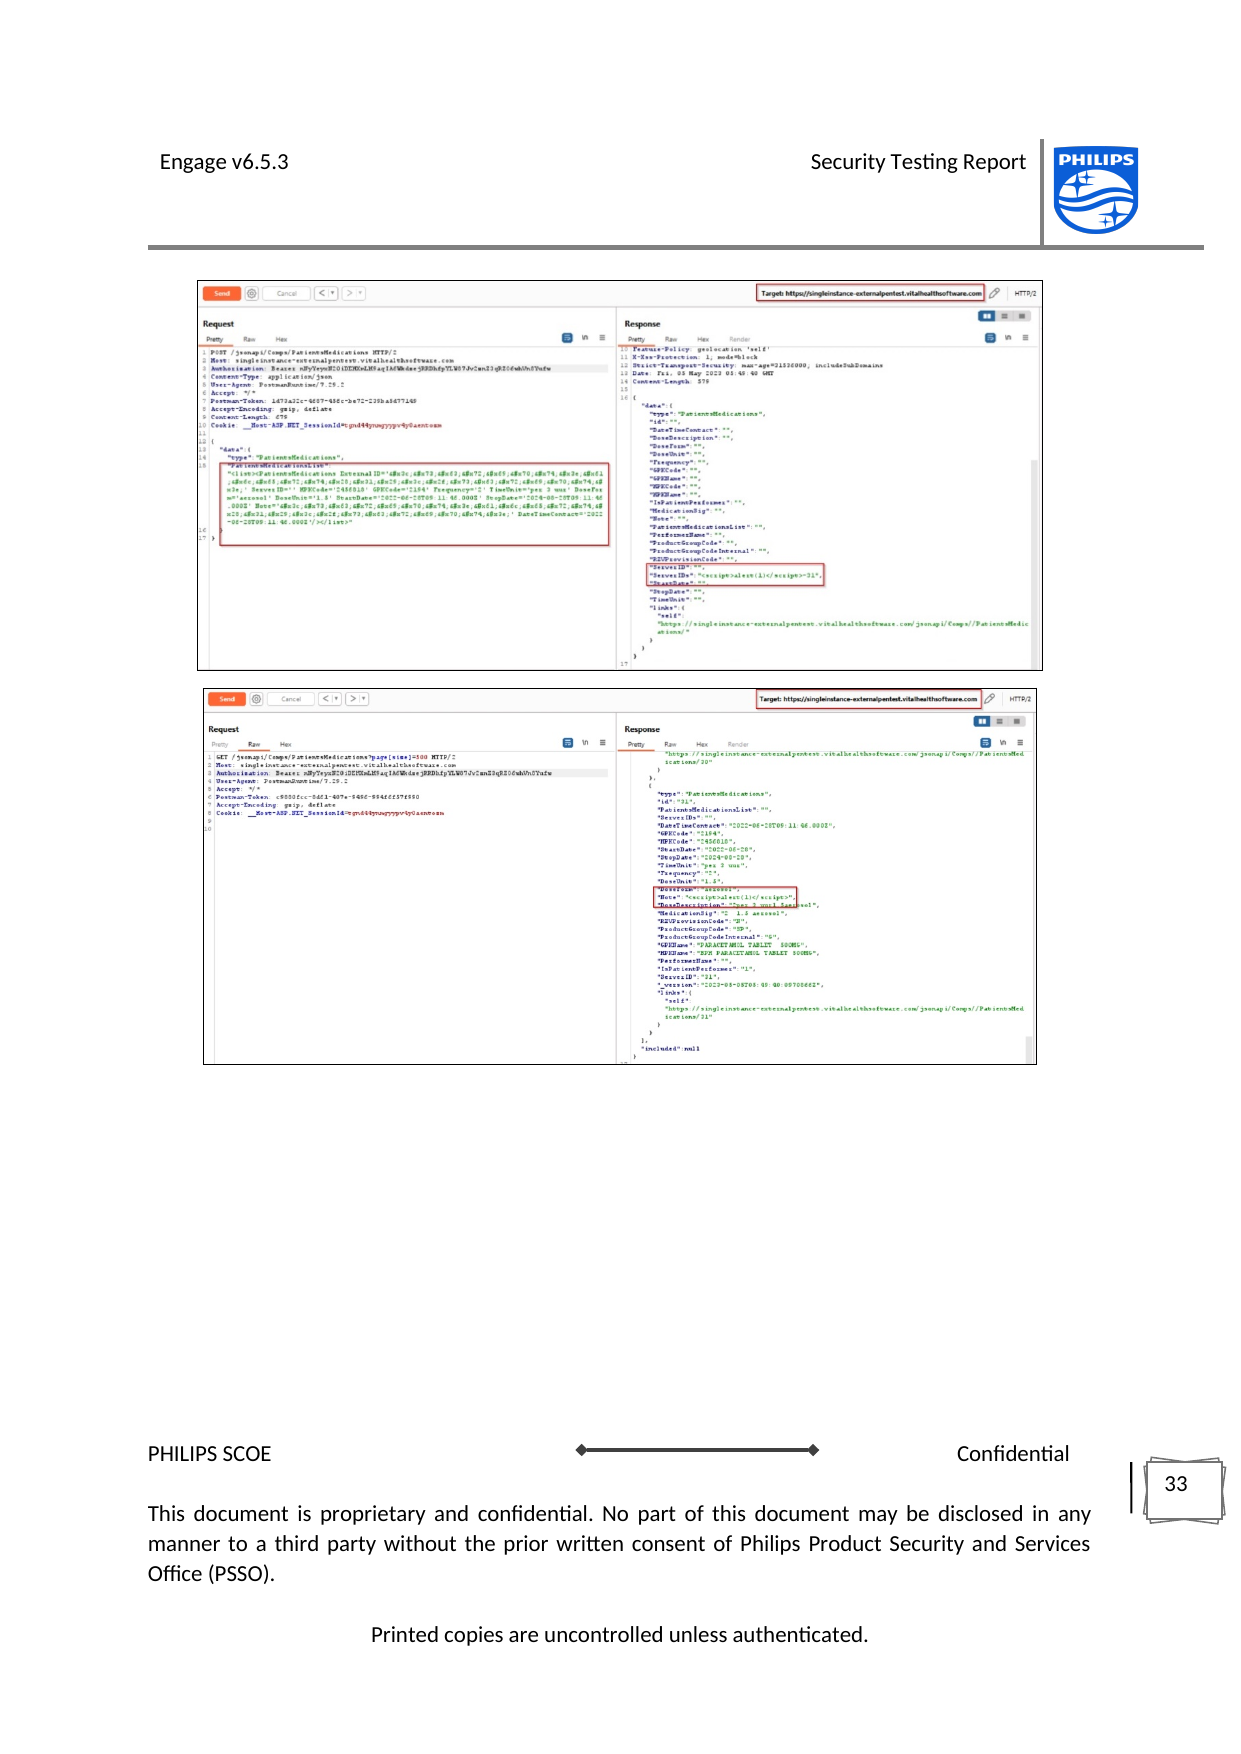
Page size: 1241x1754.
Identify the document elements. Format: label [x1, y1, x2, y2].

picture [198, 281, 1042, 670]
picture [204, 689, 1036, 1064]
picture [1053, 146, 1139, 234]
